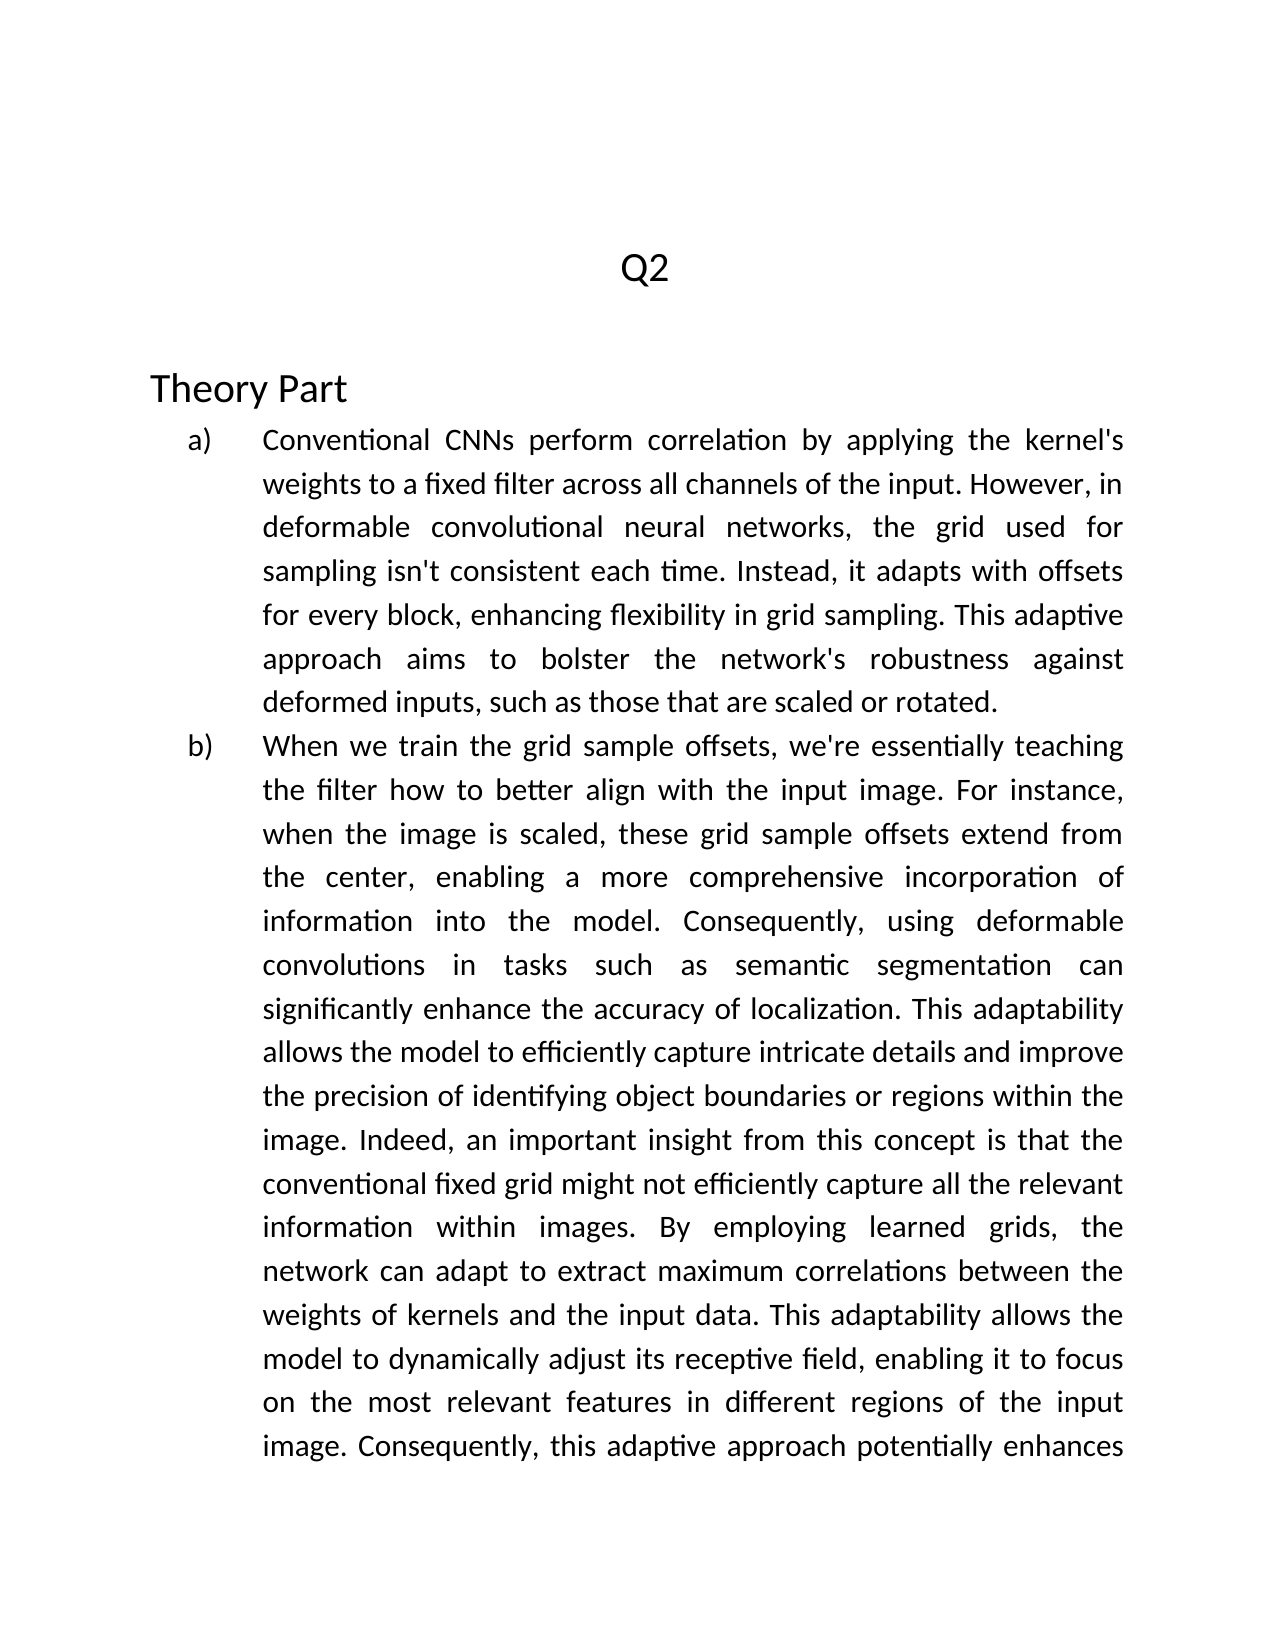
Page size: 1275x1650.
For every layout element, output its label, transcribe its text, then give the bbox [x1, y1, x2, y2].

text Q2 [150, 241, 1125, 291]
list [187, 726, 1125, 1464]
text Theory Part [150, 362, 1125, 412]
list Conventional CNNs perform correlation by applying the kernel's weights to a fixed filter across all channels of the input. However, in deformable convolutional neural networks, the grid used for sampling isn't consistent each time. Instead, it adapts with offsets for every block, enhancing flexibility in grid sampling. This adaptive approach aims to bolster the network's robustness against deformed inputs, such as those that are scaled or rotated. [187, 420, 1125, 721]
